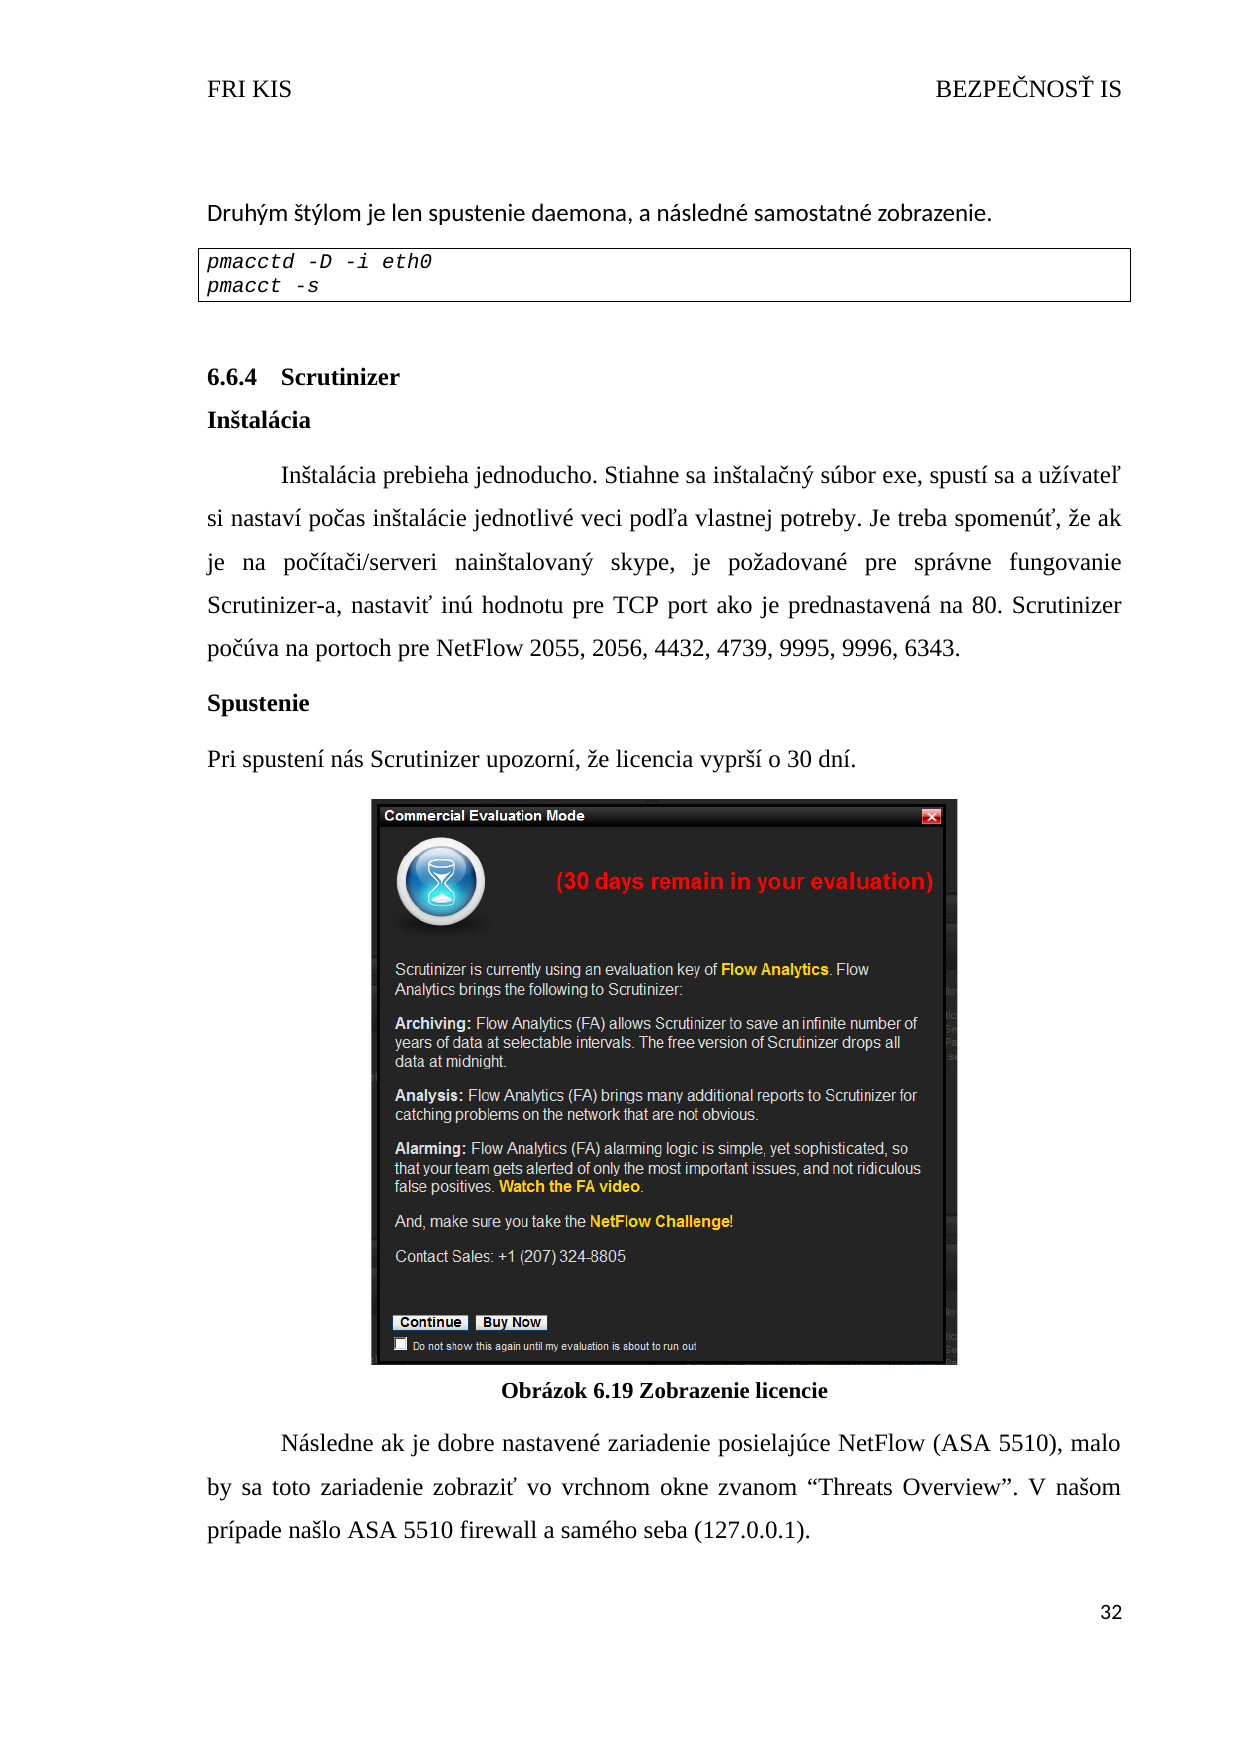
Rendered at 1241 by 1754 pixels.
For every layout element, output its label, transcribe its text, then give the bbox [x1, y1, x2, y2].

text Inštalácia [207, 405, 1122, 433]
text Spustenie [207, 688, 1122, 717]
picture [371, 799, 958, 1365]
text Druhým štýlom je len spustenie daemona, a následné samostatné zobrazenie. [207, 197, 1122, 228]
text pmacctd -D -i eth0 [199, 249, 1130, 272]
subtitle Scrutinizer [207, 362, 1122, 390]
text pmacct -s [199, 272, 1130, 301]
text Následne ak je dobre nastavené zariadenie posielajúce NetFlow (ASA 5510), malo by sa toto zariadenie zobraziť vo vrchnom okne zvanom “Threats Overview”. V našom prípade našlo ASA 5510 firewall a samého seba (127.0.0.1). [207, 1428, 1122, 1543]
text Inštalácia prebieha jednoducho. Stiahne sa inštalačný súbor exe, spustí sa a užívateľ si nastaví počas inštalácie jednotlivé veci podľa vlastnej potreby. Je treba spomenúť, že ak je na počítači/serveri nainštalovaný skype, je požadované pre správne fungovanie Scrutinizer-a, nastaviť inú hodnotu pre TCP port ako je prednastavená na 80. Scrutinizer počúva na portoch pre NetFlow 2055, 2056, 4432, 4739, 9995, 9996, 6343. [207, 460, 1122, 662]
text Pri spustení nás Scrutinizer upozorní, že licencia vyprší o 30 dní. [207, 744, 1122, 773]
